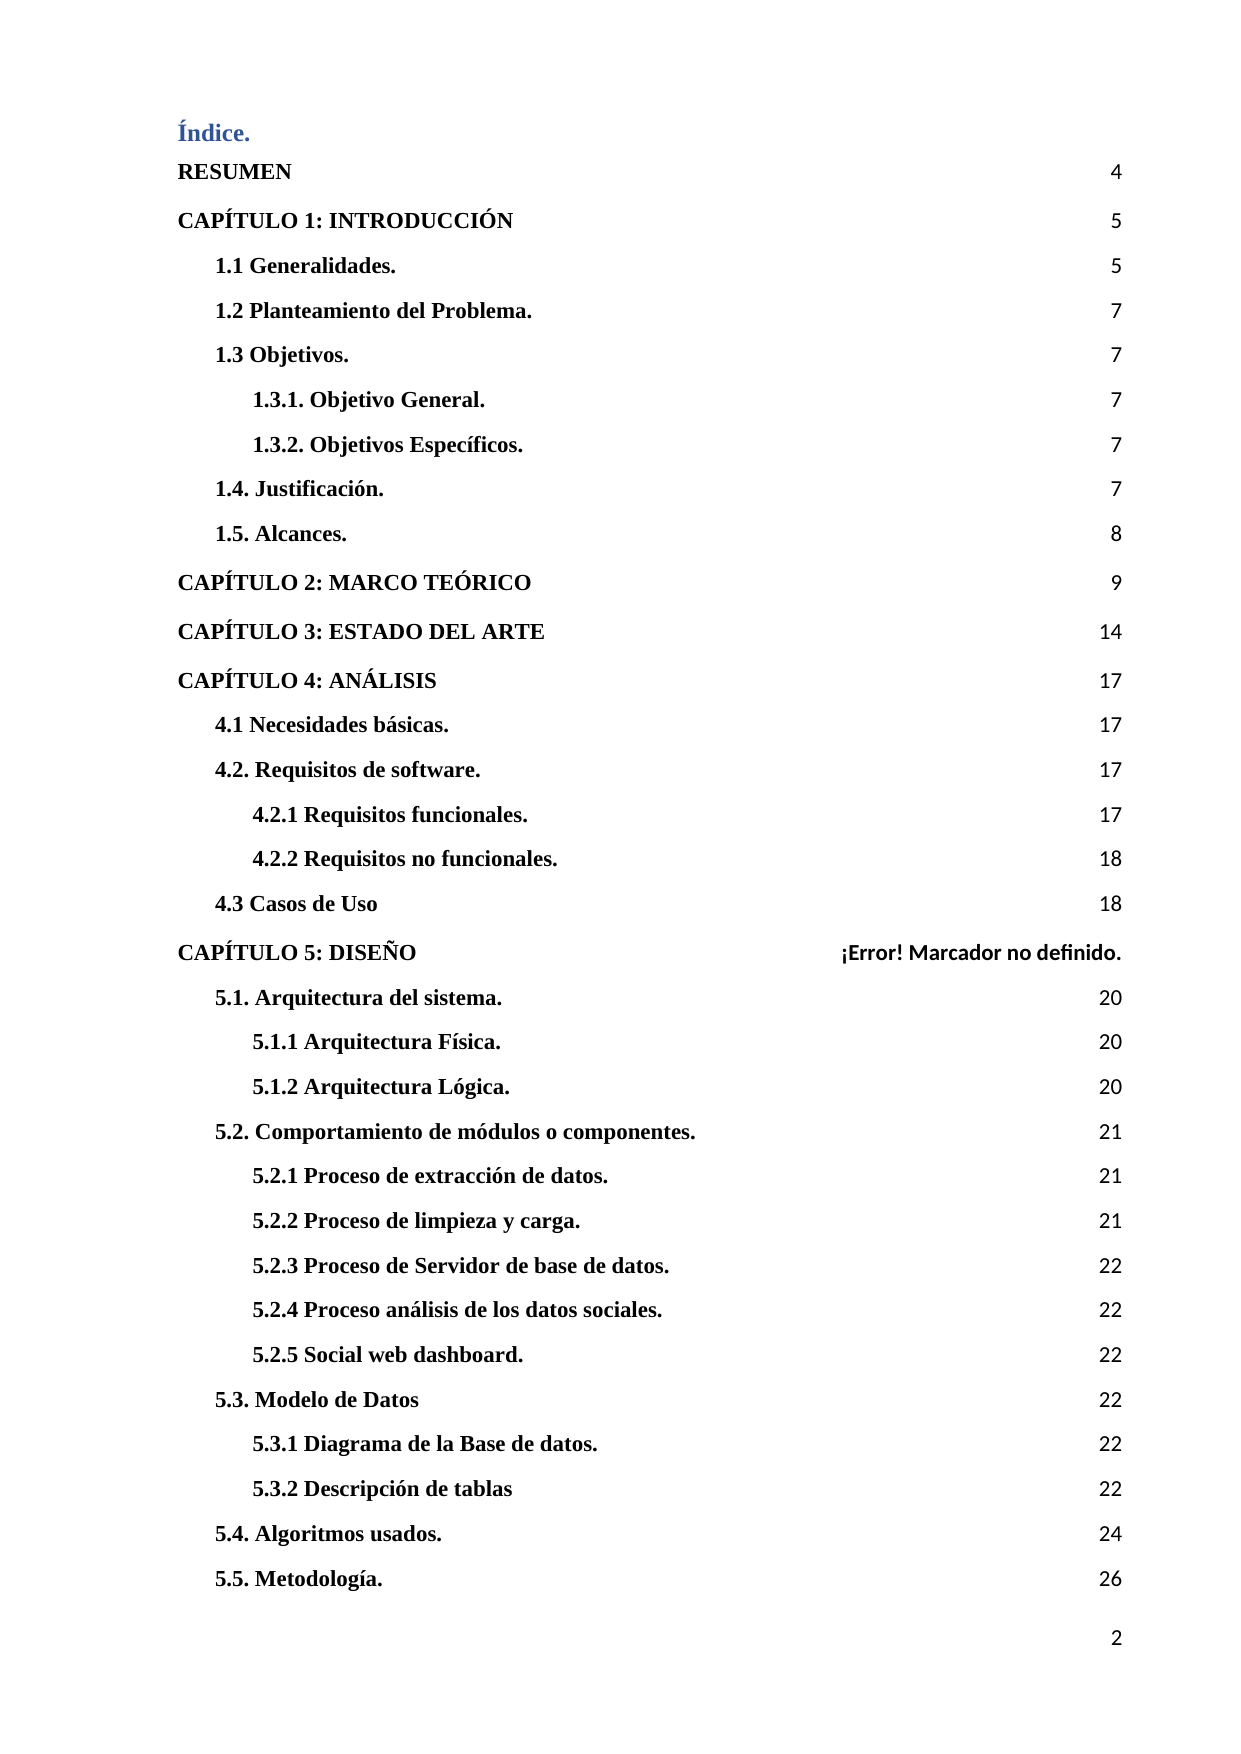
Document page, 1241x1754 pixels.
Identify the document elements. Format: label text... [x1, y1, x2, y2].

text Índice. [177, 118, 1122, 147]
